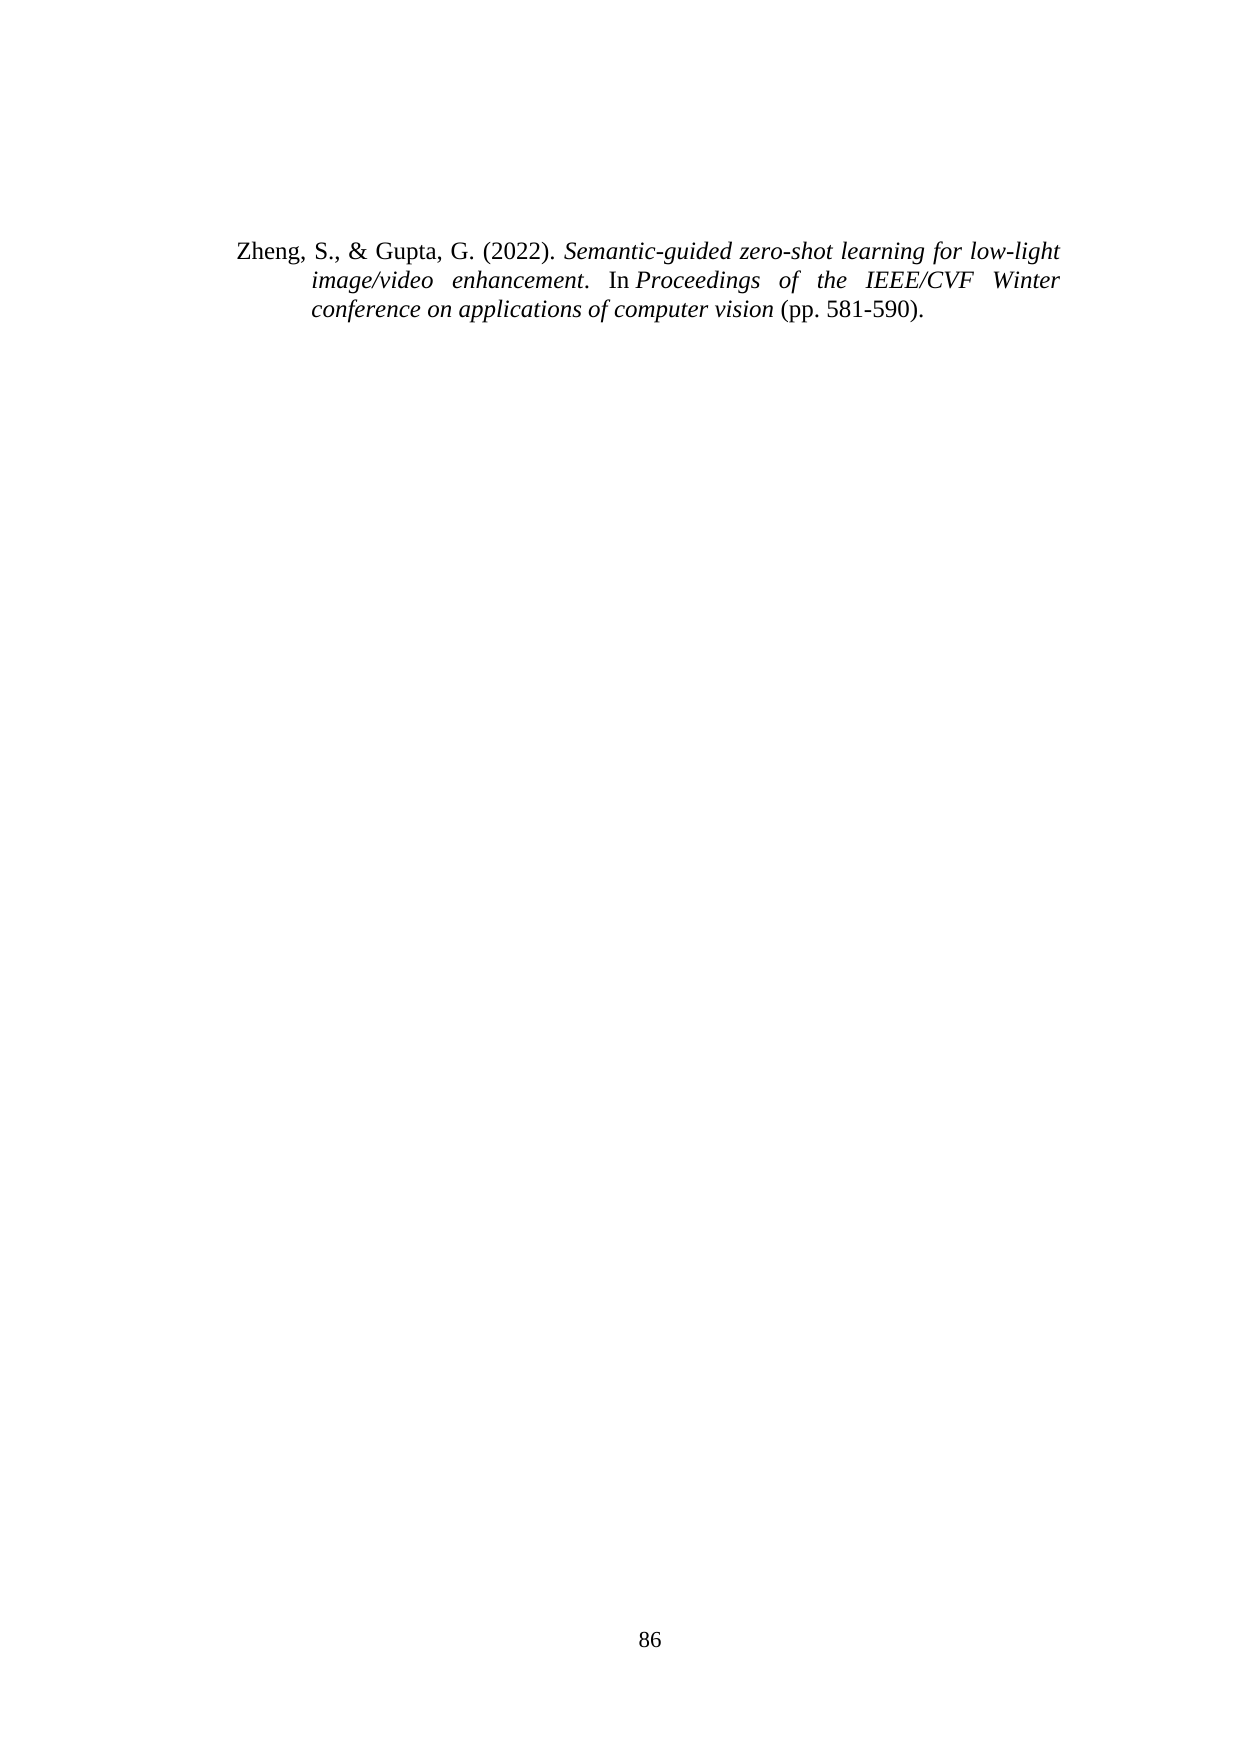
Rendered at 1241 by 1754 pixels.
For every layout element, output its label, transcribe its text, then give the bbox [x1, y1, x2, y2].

text Zheng, S., & Gupta, G. (2022). Semantic-guided zero-shot learning for low-light image/video enhancement. In Proceedings of the IEEE/CVF Winter conference on applications of computer vision (pp. 581-590). [236, 236, 1063, 322]
